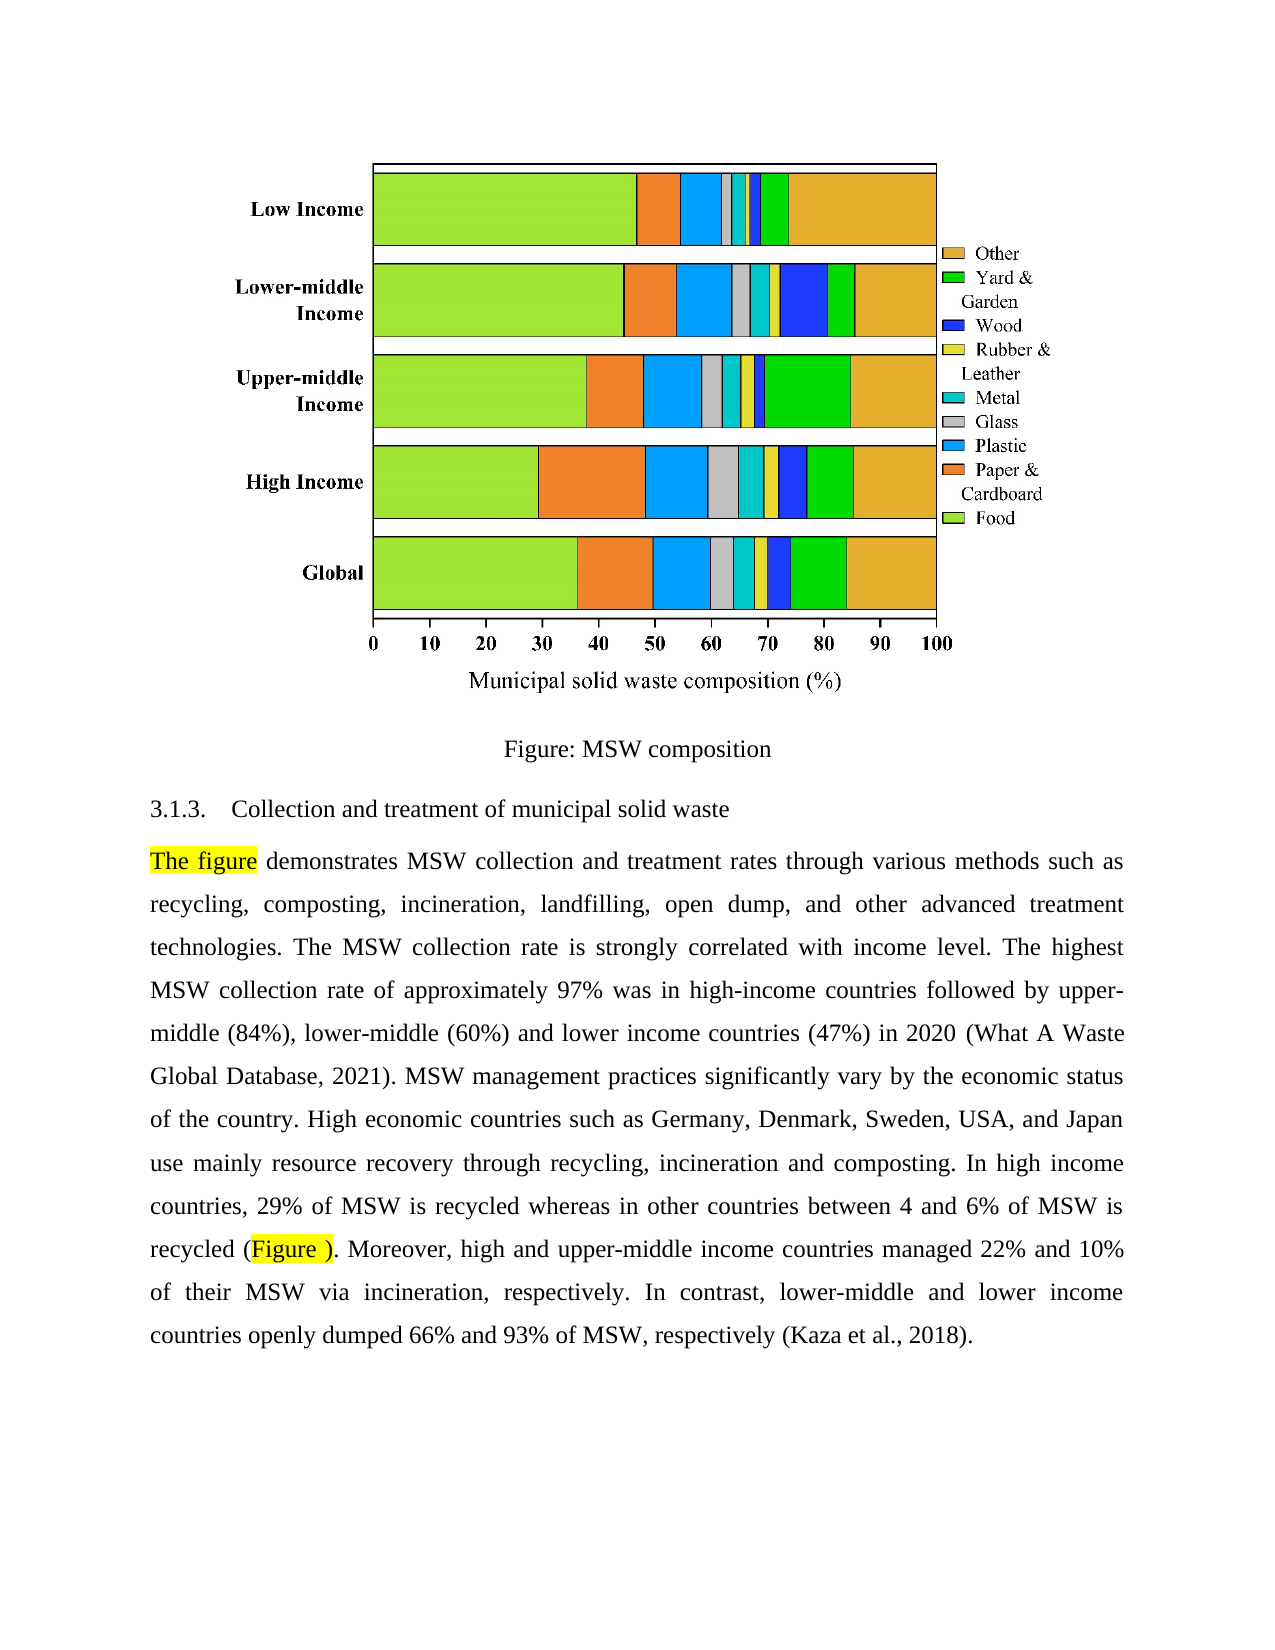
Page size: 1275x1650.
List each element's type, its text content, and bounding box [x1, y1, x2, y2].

subtitle Collection and treatment of municipal solid waste [150, 794, 1125, 823]
picture [225, 150, 1050, 704]
text Figure: MSW composition [150, 734, 1125, 763]
text The figure demonstrates MSW collection and treatment rates through various methods such as recycling, composting, incineration, landfilling, open dump, and other advanced treatment technologies. The MSW collection rate is strongly correlated with income level. The highest MSW collection rate of approximately 97% was in high-income countries followed by upper-middle (84%), lower-middle (60%) and lower income countries (47%) in 2020 . MSW management practices significantly vary by the economic status of the country. High economic countries such as Germany, Denmark, Sweden, USA, and Japan use mainly resource recovery through recycling, incineration and composting. In high income countries, 29% of MSW is recycled whereas in other countries between 4 and 6% of MSW is recycled (Figure ). Moreover, high and upper-middle income countries managed 22% and 10% of their MSW via incineration, respectively. In contrast, lower-middle and lower income countries openly dumped 66% and 93% of MSW, respectively . [150, 846, 1125, 1349]
